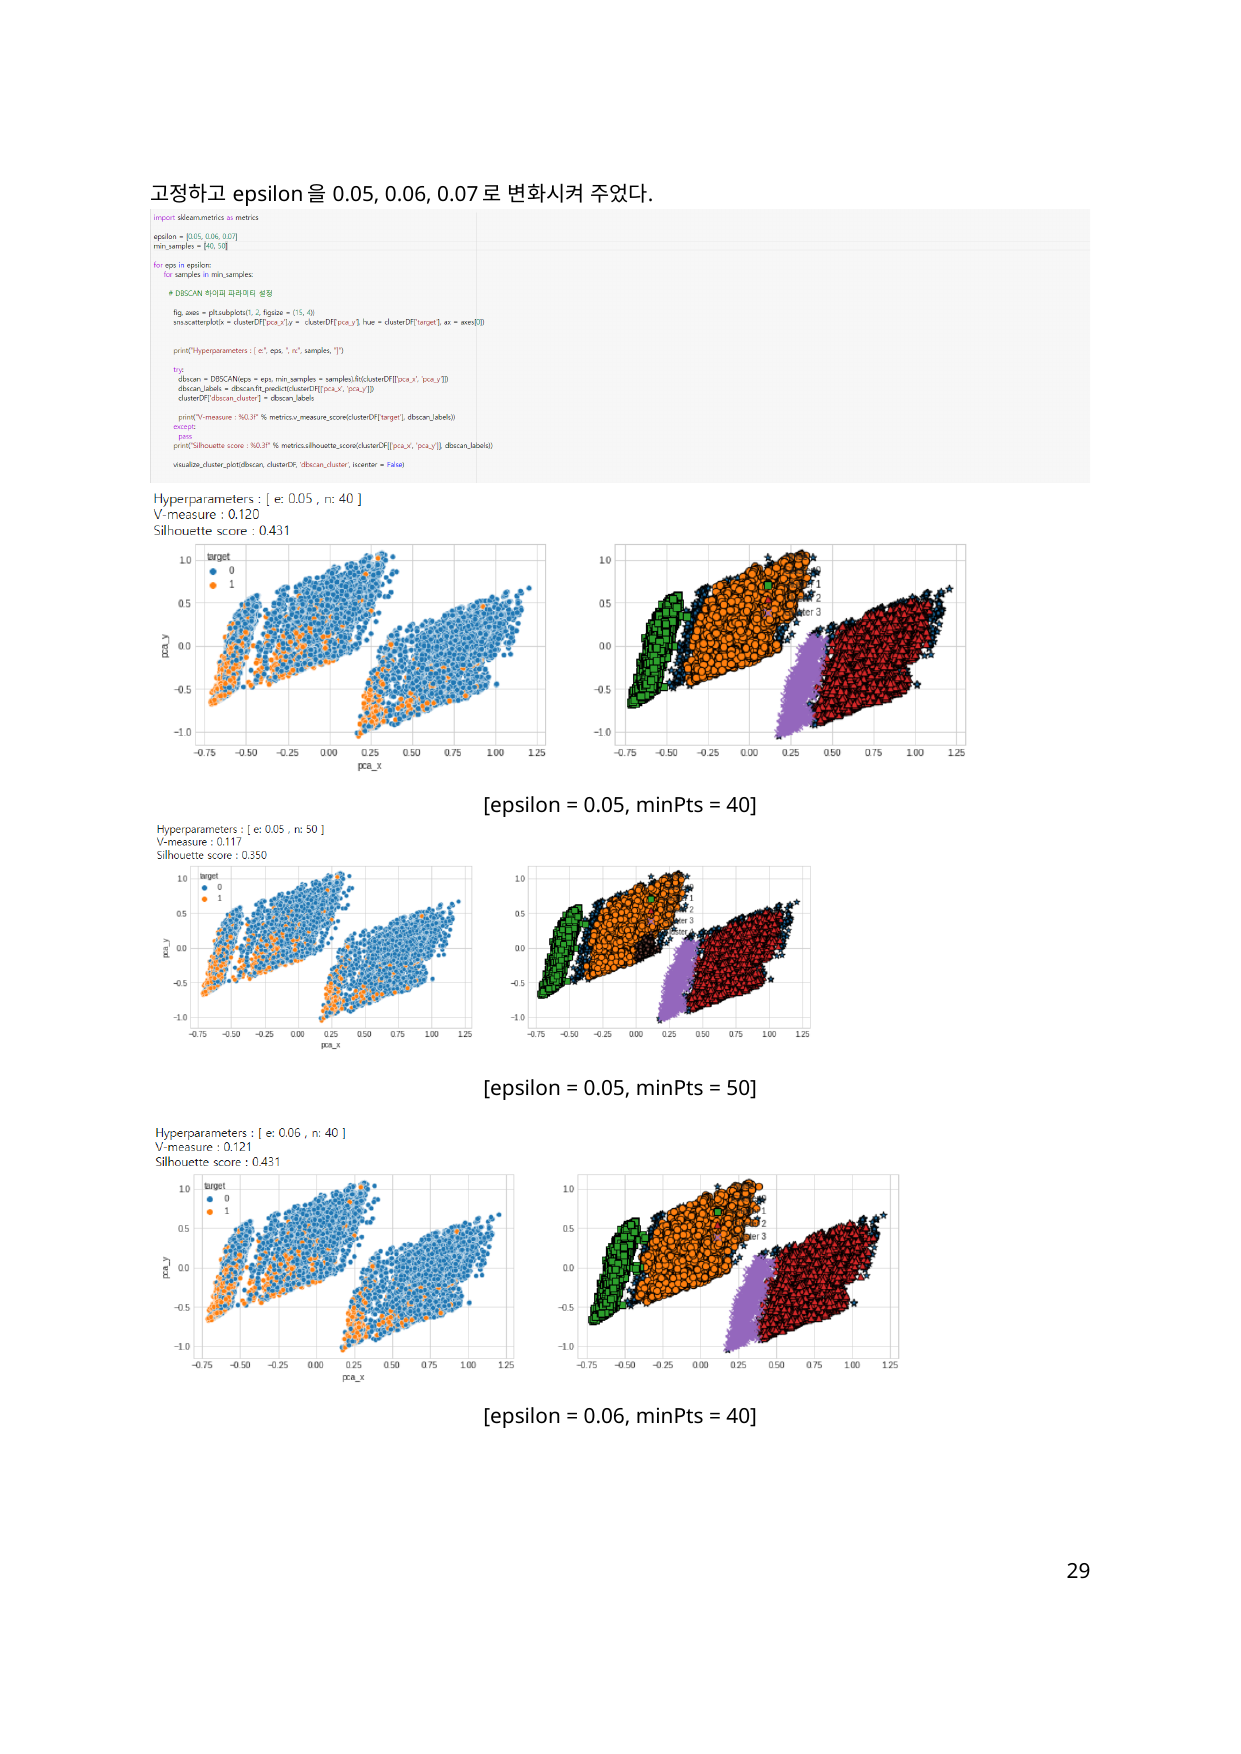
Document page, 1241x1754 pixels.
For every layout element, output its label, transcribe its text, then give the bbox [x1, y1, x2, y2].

text [epsilon = 0.05, minPts = 40] [150, 790, 1090, 821]
picture [150, 484, 1091, 772]
text [epsilon = 0.06, minPts = 40] [150, 1401, 1090, 1430]
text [150, 177, 1090, 209]
text [epsilon = 0.05, minPts = 50] [150, 1073, 1090, 1102]
picture [150, 209, 1091, 483]
picture [150, 821, 1091, 1055]
picture [150, 1120, 1091, 1383]
